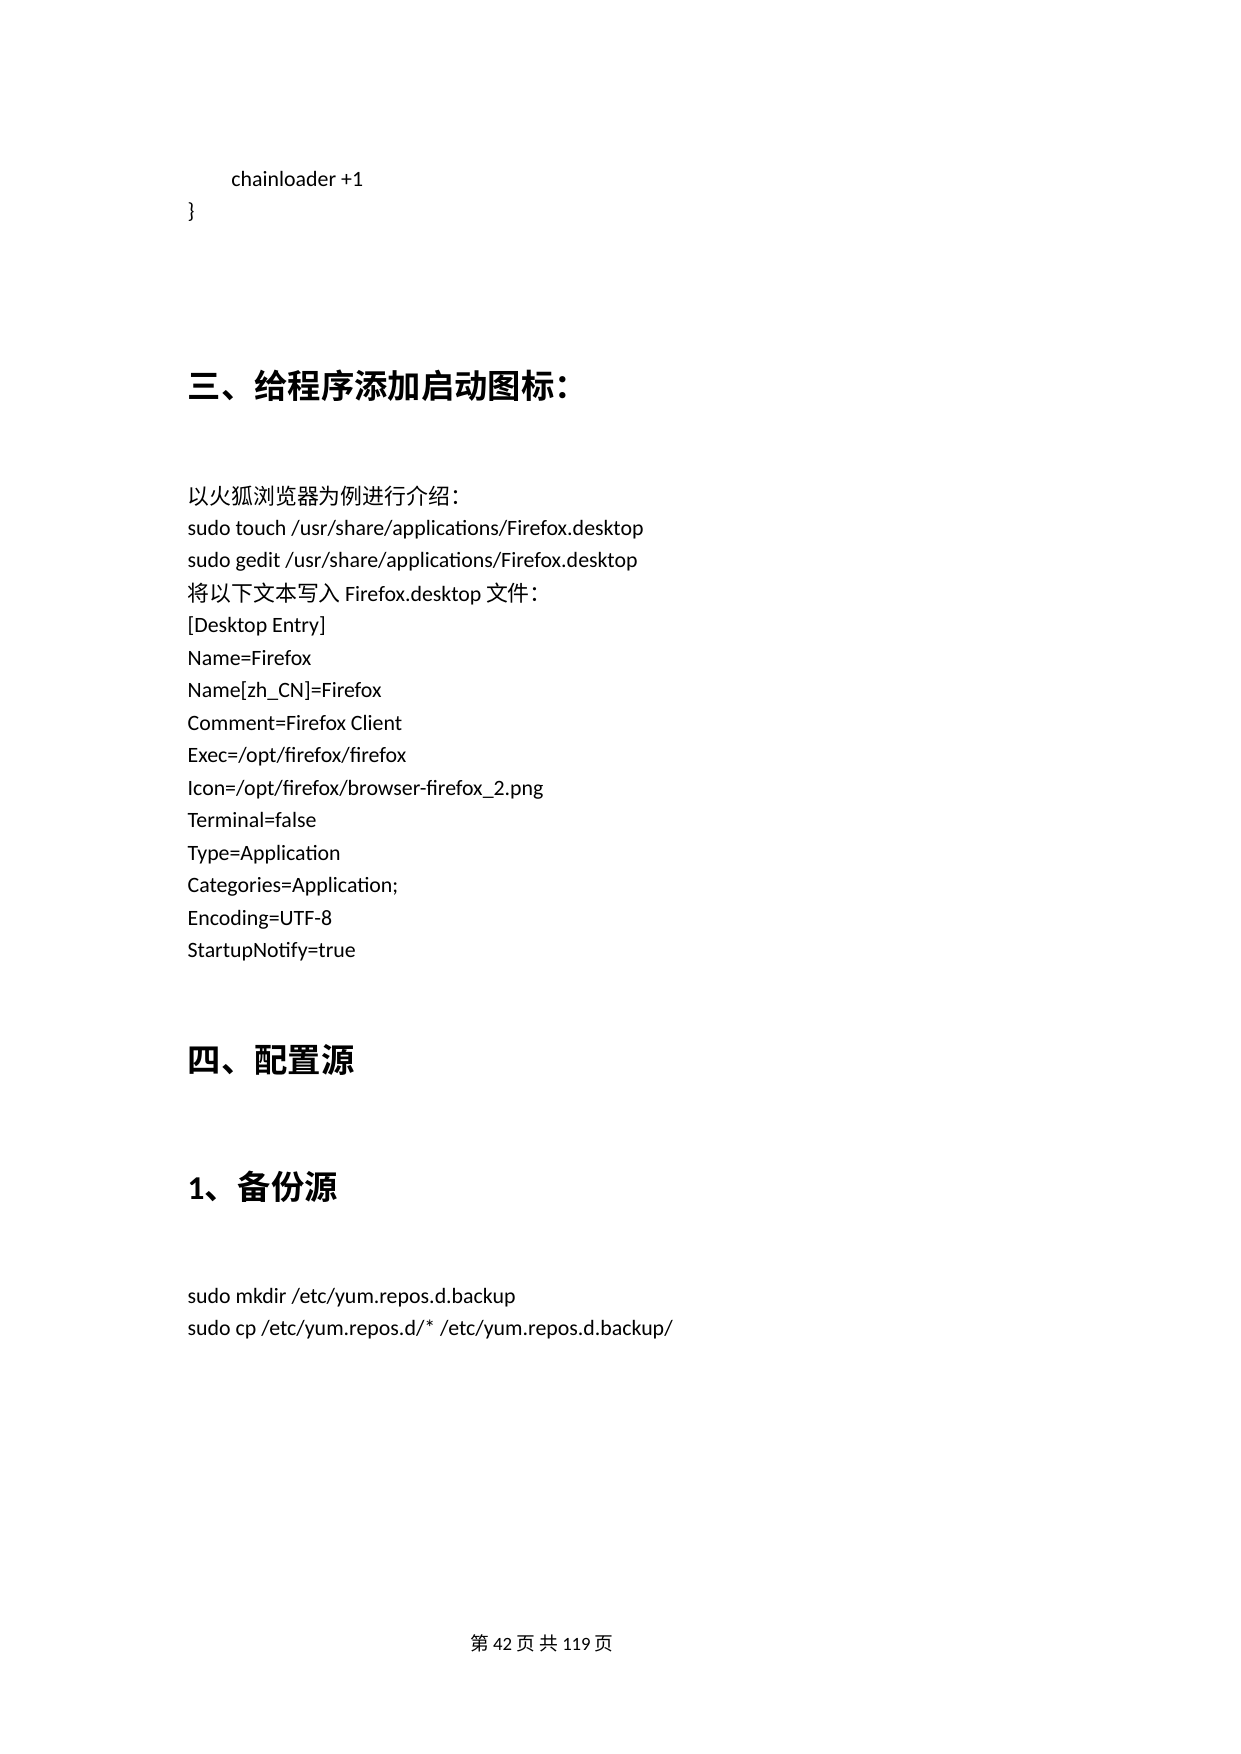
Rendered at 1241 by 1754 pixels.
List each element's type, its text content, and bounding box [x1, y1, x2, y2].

text chainloader +1 [187, 162, 1053, 194]
text Comment=Firefox Client [187, 706, 1053, 738]
text sudo cp /etc/yum.repos.d/* /etc/yum.repos.d.backup/ [187, 1311, 1053, 1344]
text Encoding=UTF-8 [187, 901, 1053, 933]
text Type=Application [187, 836, 1053, 868]
text Name=Firefox [187, 641, 1053, 673]
text sudo touch /usr/share/applications/Firefox.desktop [187, 511, 1053, 543]
text 将以下文本写入Firefox.desktop文件： [187, 576, 1053, 608]
text } [187, 194, 1053, 227]
text Icon=/opt/firefox/browser-firefox_2.png [187, 771, 1053, 803]
text Exec=/opt/firefox/firefox [187, 738, 1053, 771]
subtitle 四、配置源 [187, 1025, 1053, 1090]
text sudo mkdir /etc/yum.repos.d.backup [187, 1279, 1053, 1311]
text StartupNotify=true [187, 933, 1053, 966]
text [Desktop Entry] [187, 608, 1053, 641]
text 以火狐浏览器为例进行介绍： [187, 478, 1053, 511]
text Categories=Application; [187, 868, 1053, 901]
text Name[zh_CN]=Firefox [187, 673, 1053, 706]
text Terminal=false [187, 803, 1053, 836]
subtitle 三、给程序添加启动图标： [187, 352, 1053, 417]
text sudo gedit /usr/share/applications/Firefox.desktop [187, 543, 1053, 576]
subtitle 1、备份源 [187, 1152, 1053, 1217]
